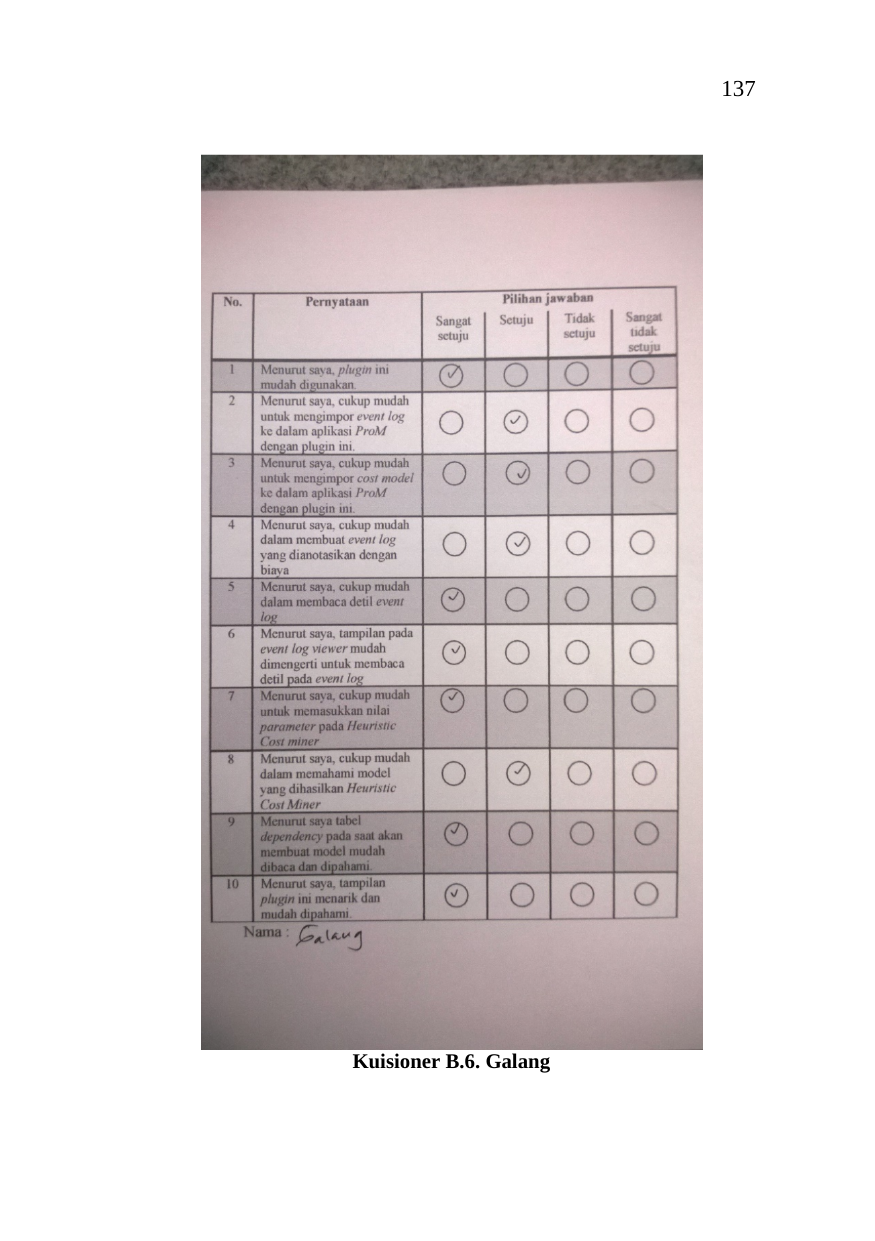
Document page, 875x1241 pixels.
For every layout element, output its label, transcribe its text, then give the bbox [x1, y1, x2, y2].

text Kuisioner B.6. Galang [147, 1049, 756, 1073]
picture [201, 156, 703, 1049]
